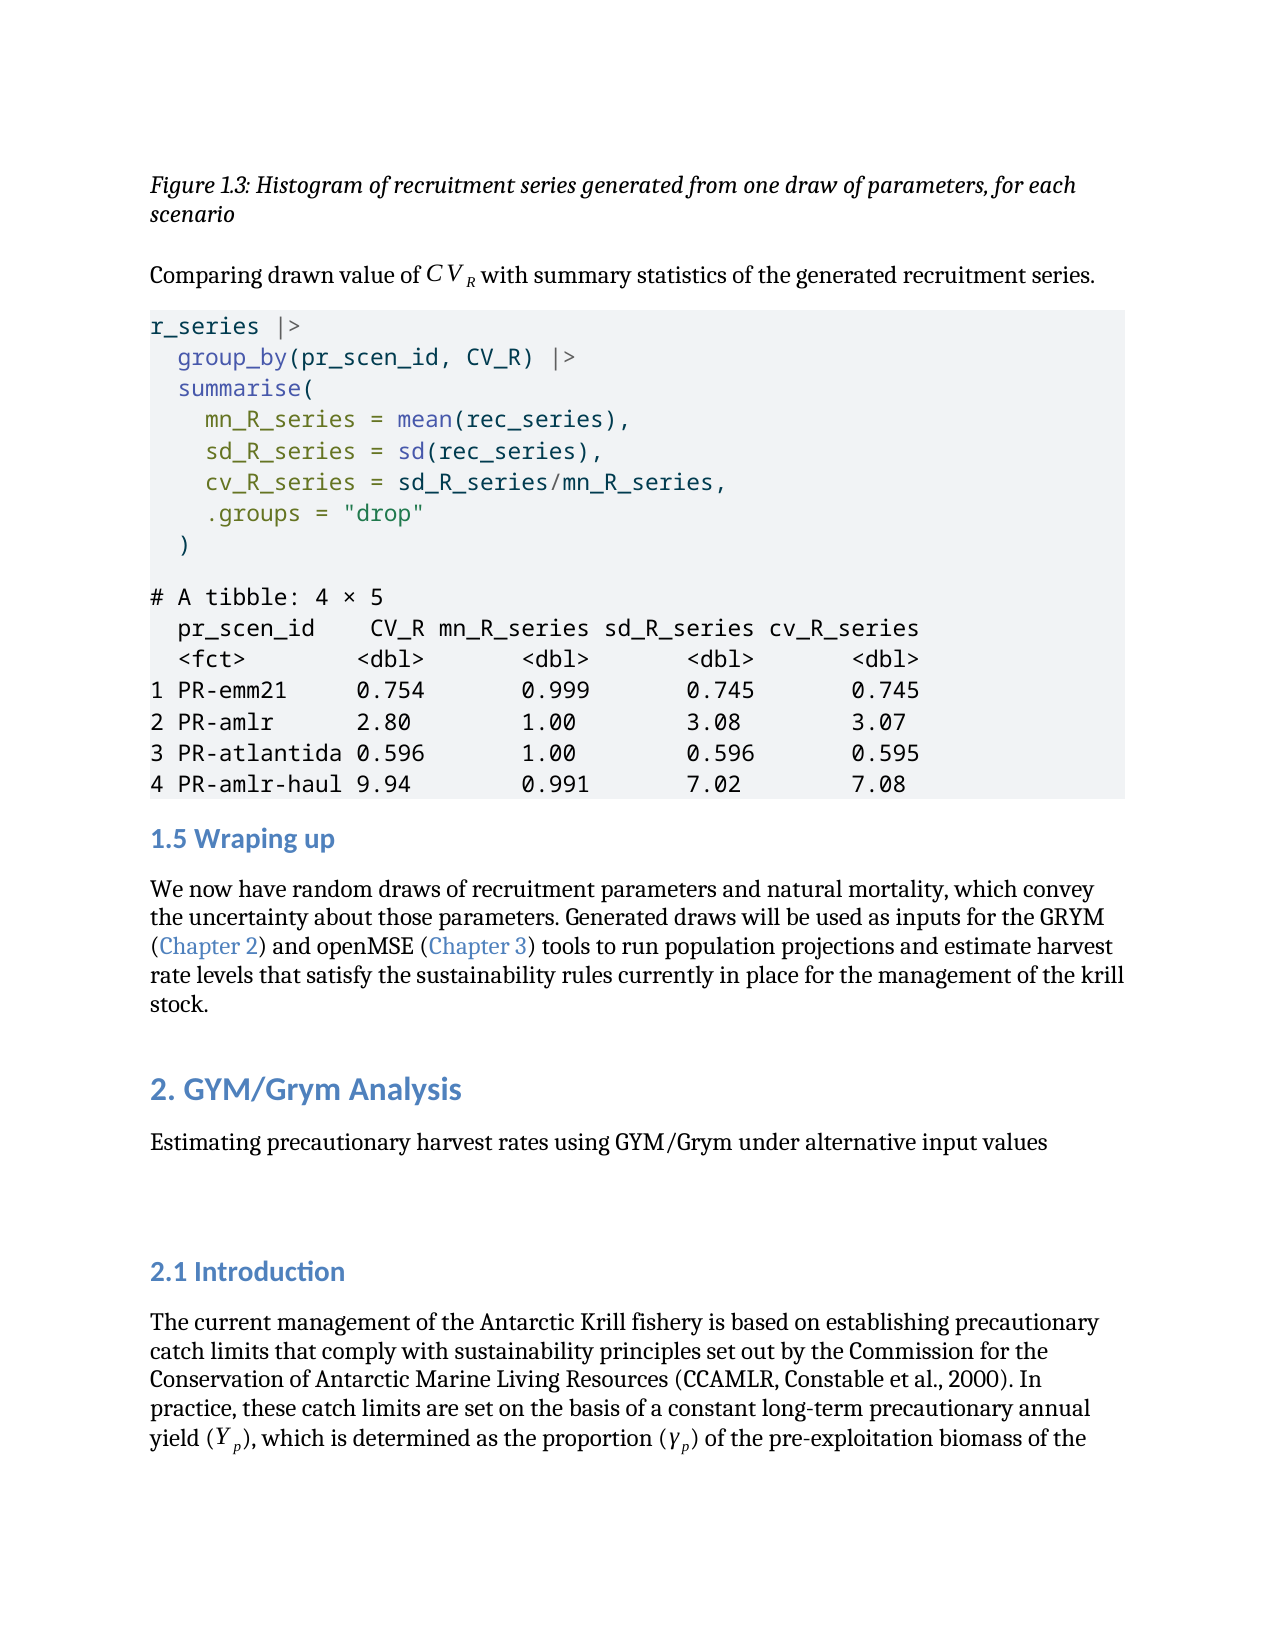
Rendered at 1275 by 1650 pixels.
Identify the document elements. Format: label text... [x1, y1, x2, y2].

subtitle 2.1 Introduction [150, 1253, 1125, 1289]
text We now have random draws of recruitment parameters and natural mortality, which convey the uncertainty about those parameters. Generated draws will be used as inputs for the GRYM (Chapter 2) and openMSE (Chapter 3) tools to run population projections and estimate harvest rate levels that satisfy the sustainability rules currently in place for the management of the krill stock. [150, 874, 1125, 1018]
text Estimating precautionary harvest rates using GYM/Grym under alternative input values [150, 1128, 1125, 1156]
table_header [139, 150, 1114, 241]
subtitle 2. GYM/Grym Analysis [150, 1068, 1125, 1109]
text r_series |> group_by(pr_scen_id, CV_R) |> summarise( mn_R_series = mean(rec_series), sd_R_series = sd(rec_series), cv_R_series = sd_R_series/mn_R_series, .groups = "drop" ) [150, 310, 1125, 560]
text Comparing drawn value of with summary statistics of the generated recruitment series. [150, 259, 1125, 291]
text # A tibble: 4 × 5 pr_scen_id CV_R mn_R_series sd_R_series cv_R_series <fct> <dbl> <dbl> <dbl> <dbl> 1 PR-emm21 0.754 0.999 0.745 0.745 2 PR-amlr 2.80 1.00 3.08 3.07 3 PR-atlantida 0.596 1.00 0.596 0.595 4 PR-amlr-haul 9.94 0.991 7.02 7.08 [150, 581, 1125, 799]
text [150, 1308, 1125, 1454]
subtitle 1.5 Wraping up [150, 820, 1125, 856]
